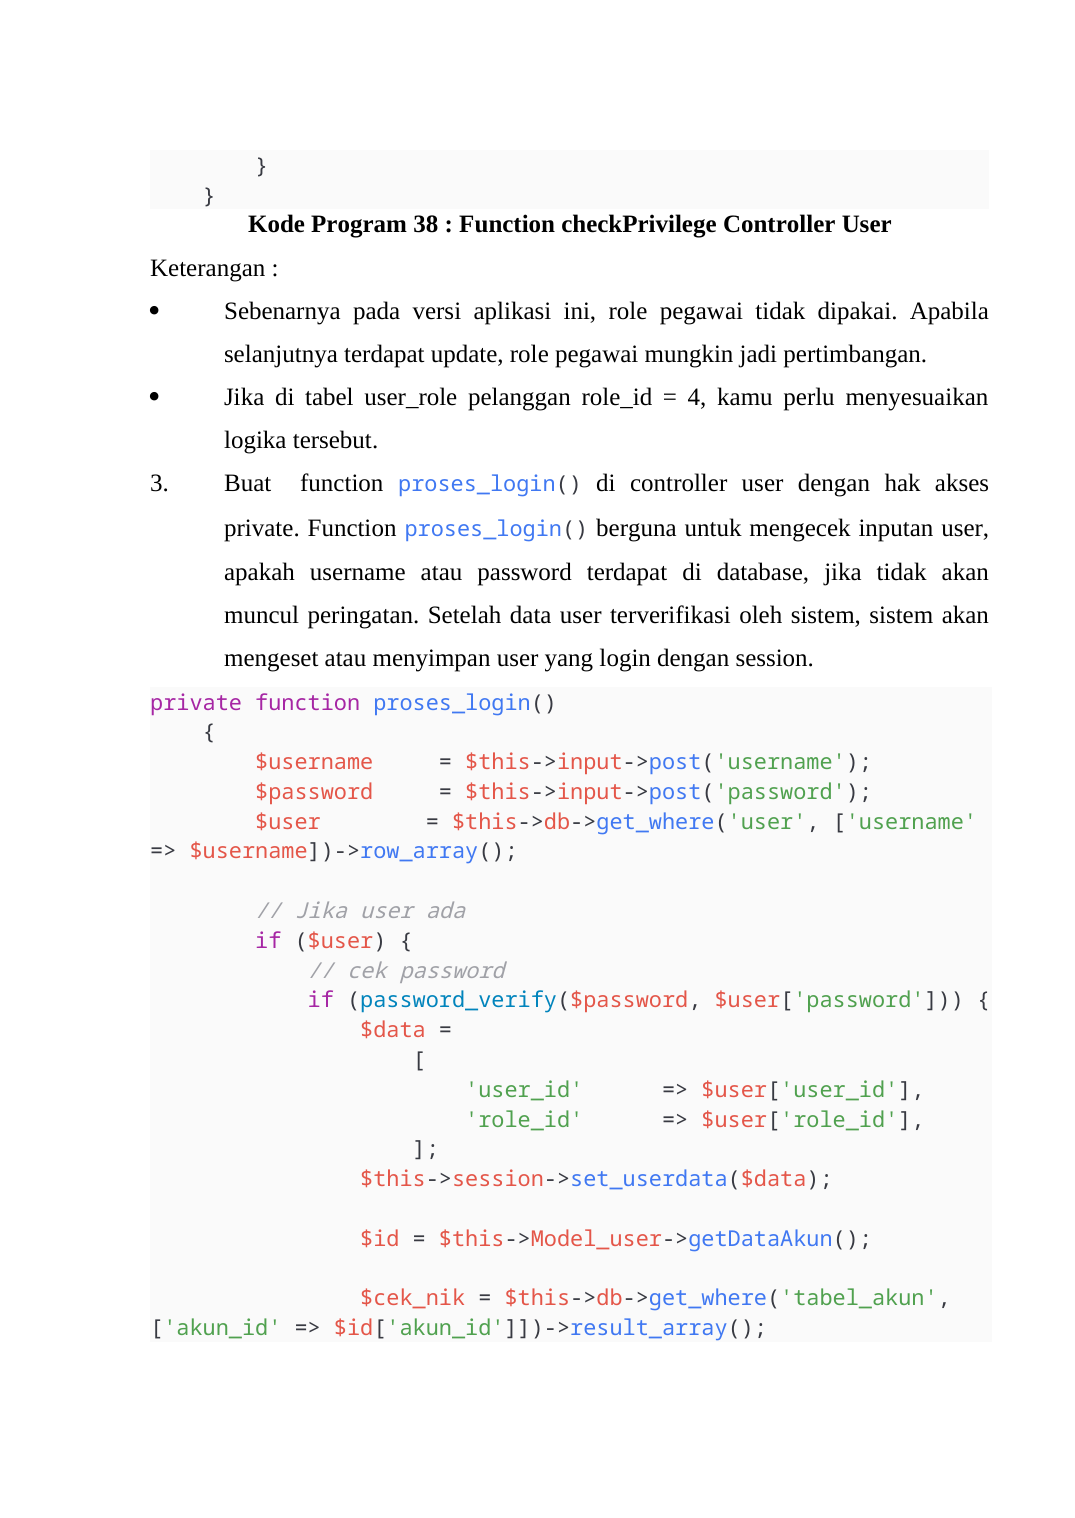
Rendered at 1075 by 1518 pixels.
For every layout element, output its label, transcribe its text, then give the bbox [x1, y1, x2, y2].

text 'role_id' => $user['role_id'], [150, 1104, 992, 1133]
text } [150, 150, 989, 180]
text Kode Program : Function checkPrivilege Controller User [150, 209, 989, 238]
list Buat function proses_login() di controller user dengan hak akses private. Function proses_login() berguna untuk mengecek inputan user, apakah username atau password terdapat di database, jika tidak akan muncul peringatan. Setelah data user terverifikasi oleh sistem, sistem akan mengeset atau menyimpan user yang login dengan session. [150, 468, 989, 672]
text 'user_id' => $user['user_id'], [150, 1074, 992, 1104]
text { [150, 716, 992, 746]
text $this->session->set_userdata($data); [150, 1163, 992, 1193]
text [ [150, 1044, 992, 1074]
list Sebenarnya pada versi aplikasi ini, role pegawai tidak dipakai. Apabila selanjutnya terdapat update, role pegawai mungkin jadi pertimbangan. [150, 296, 989, 368]
text if (password_verify($password, $user['password'])) { [150, 984, 992, 1014]
text // Jika user ada [150, 895, 992, 925]
text $id = $this->Model_user->getDataAkun(); [150, 1223, 992, 1253]
text if ($user) { [150, 925, 992, 955]
text ]; [150, 1133, 992, 1163]
text $cek_nik = $this->db->get_where('tabel_akun', ['akun_id' => $id['akun_id']])->result_array(); [150, 1282, 992, 1342]
text $user = $this->db->get_where('user', ['username' => $username])->row_array(); [150, 806, 992, 865]
text $data = [150, 1014, 992, 1044]
text $password = $this->input->post('password'); [150, 776, 992, 806]
list Jika di tabel user_role pelanggan role_id = 4, kamu perlu menyesuaikan logika tersebut. [150, 382, 989, 454]
text $username = $this->input->post('username'); [150, 746, 992, 776]
list Keterangan : [150, 253, 989, 281]
text private function proses_login() [150, 687, 992, 716]
text // cek password [150, 955, 992, 984]
text } [150, 180, 989, 209]
